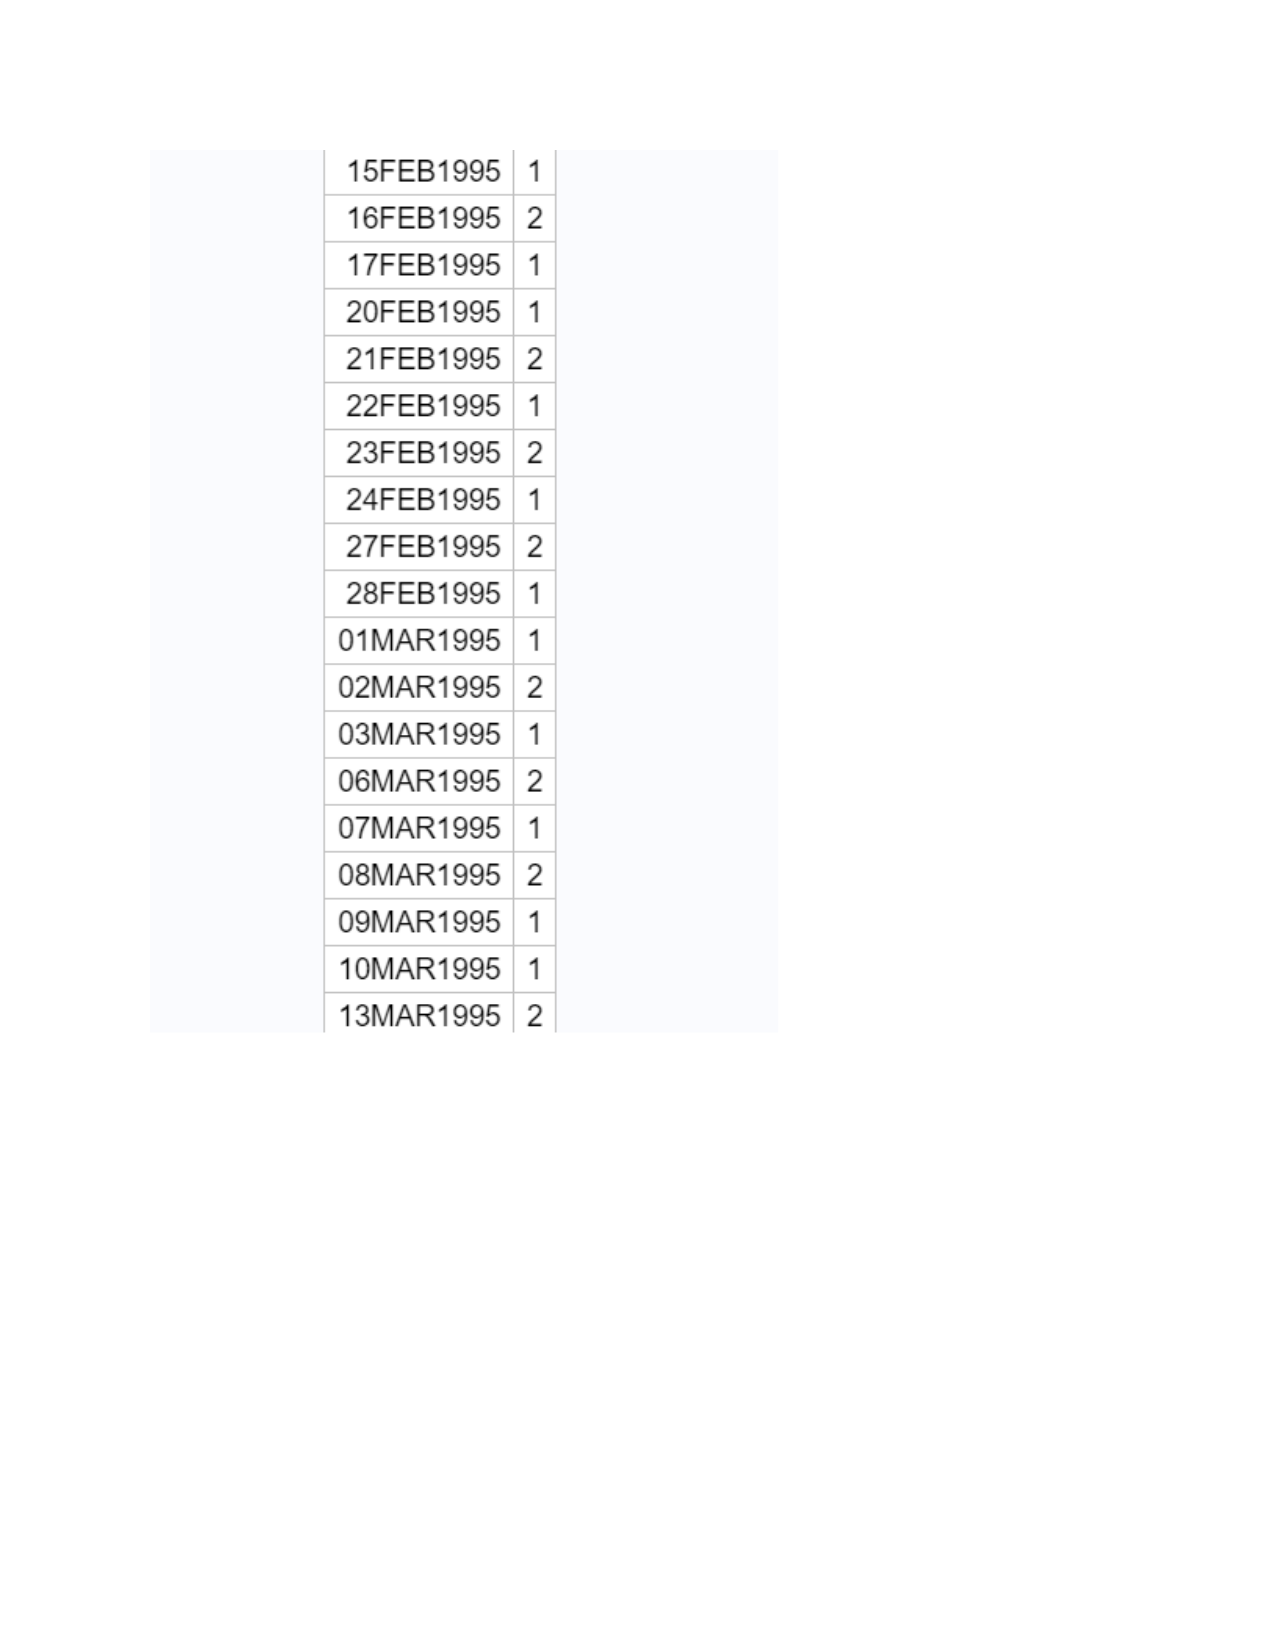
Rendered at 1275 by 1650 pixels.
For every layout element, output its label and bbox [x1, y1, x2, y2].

picture [150, 150, 779, 1039]
